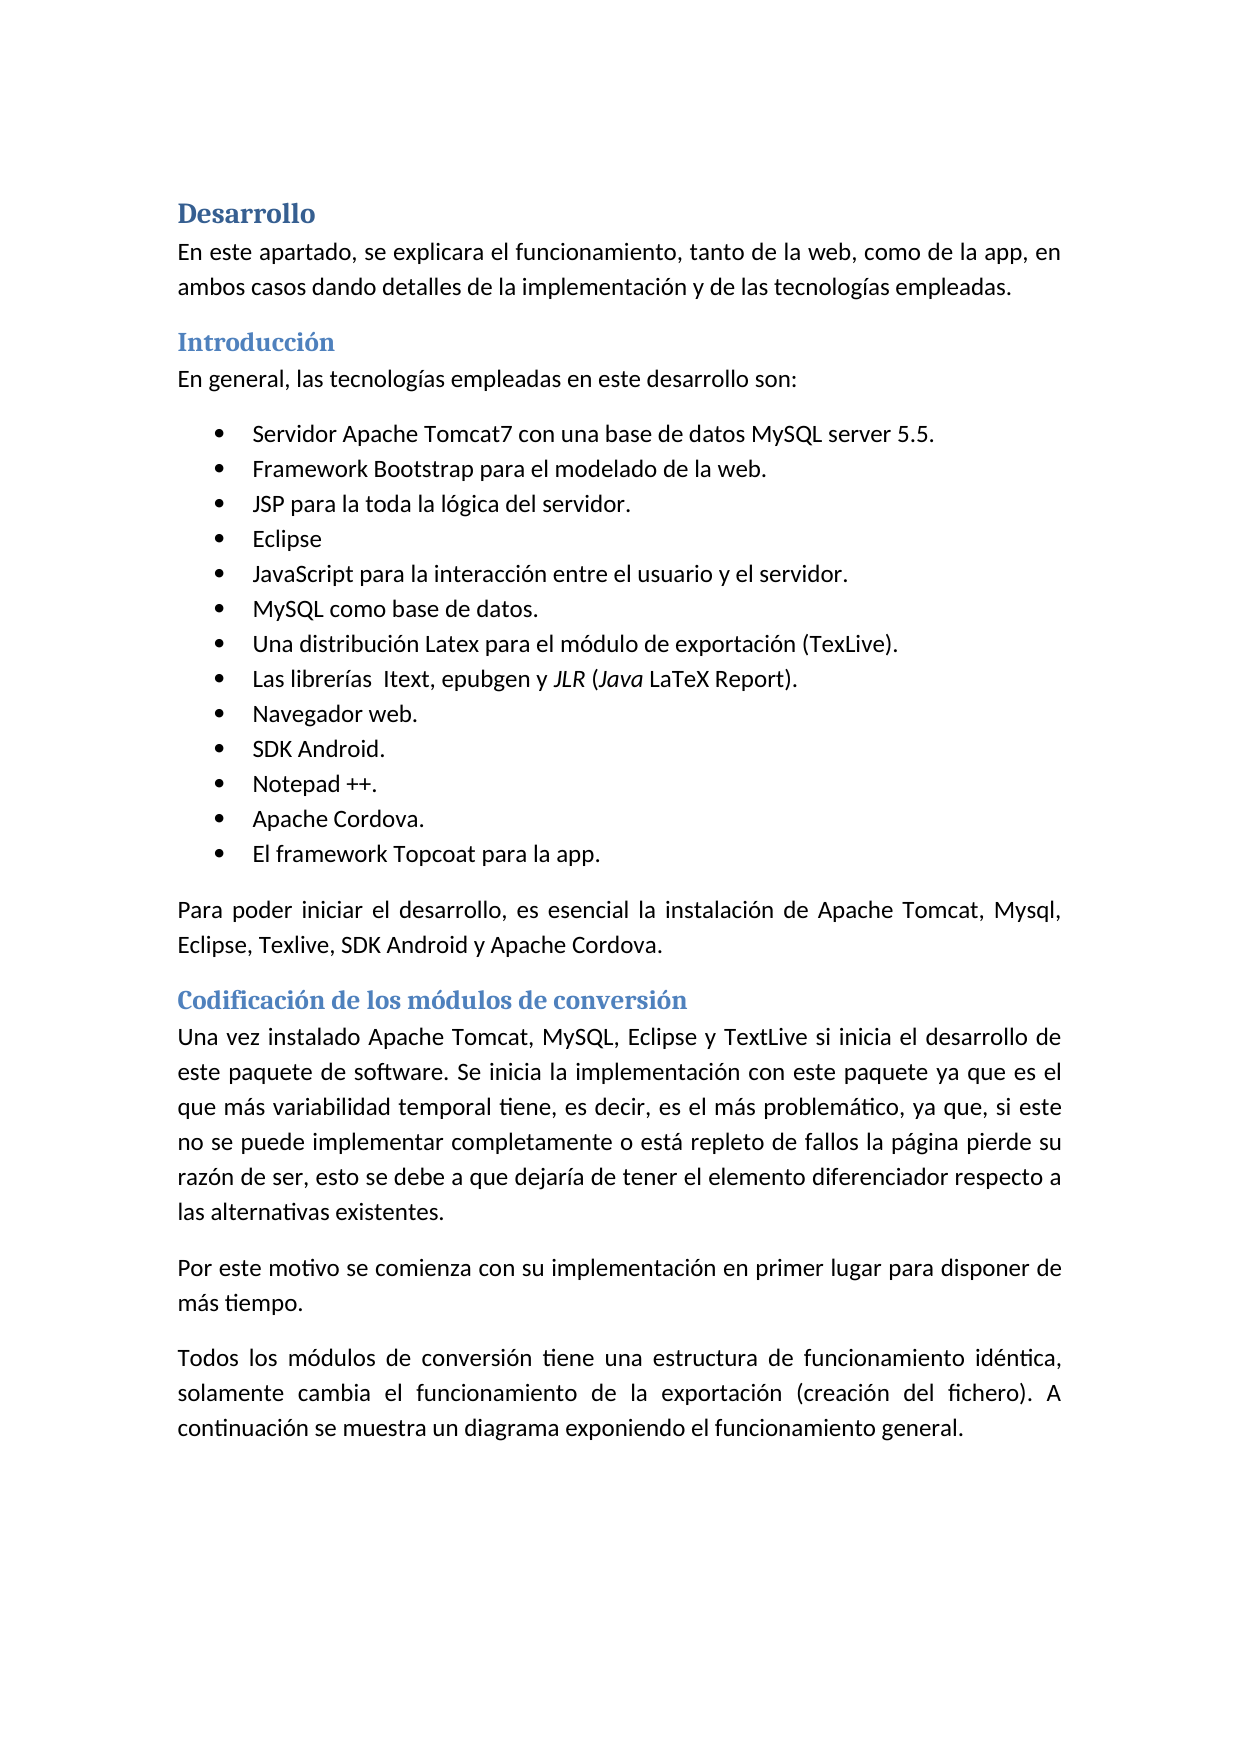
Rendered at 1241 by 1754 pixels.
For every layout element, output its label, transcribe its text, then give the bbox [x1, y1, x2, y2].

list El framework Topcoat para la app. [215, 838, 1063, 869]
list MySQL como base de datos. [215, 593, 1063, 624]
list JSP para la toda la lógica del servidor. [215, 488, 1063, 519]
list JavaScript para la interacción entre el usuario y el servidor. [215, 558, 1063, 589]
text En este apartado, se explicara el funcionamiento, tanto de la web, como de la app, en ambos casos dando detalles de la implementación y de las tecnologías empleadas. [177, 236, 1063, 302]
list Eclipse [215, 523, 1063, 554]
text Para poder iniciar el desarrollo, es esencial la instalación de Apache Tomcat, Mysql, Eclipse, Texlive, SDK Android y Apache Cordova. [177, 894, 1063, 960]
list Apache Cordova. [215, 803, 1063, 834]
list Las librerías Itext, epubgen y JLR (Java LaTeX Report). [215, 663, 1063, 694]
text Por este motivo se comienza con su implementación en primer lugar para disponer de más tiempo. [177, 1252, 1063, 1317]
list Servidor Apache Tomcat7 con una base de datos MySQL server 5.5. [215, 418, 1063, 449]
list Una distribución Latex para el módulo de exportación (TexLive). [215, 628, 1063, 659]
list SDK Android. [215, 733, 1063, 764]
subtitle Introducción [177, 327, 1063, 358]
subtitle Codificación de los módulos de conversión [177, 985, 1063, 1016]
text Todos los módulos de conversión tiene una estructura de funcionamiento idéntica, solamente cambia el funcionamiento de la exportación (creación del fichero). A continuación se muestra un diagrama exponiendo el funcionamiento general. [177, 1343, 1063, 1443]
list Navegador web. [215, 698, 1063, 729]
subtitle Desarrollo [177, 198, 1063, 231]
list Framework Bootstrap para el modelado de la web. [215, 453, 1063, 484]
list Notepad ++. [215, 768, 1063, 799]
text En general, las tecnologías empleadas en este desarrollo son: [177, 363, 1063, 393]
text Una vez instalado Apache Tomcat, MySQL, Eclipse y TextLive si inicia el desarrollo de este paquete de software. Se inicia la implementación con este paquete ya que es el que más variabilidad temporal tiene, es decir, es el más problemático, ya que, si este no se puede implementar completamente o está repleto de fallos la página pierde su razón de ser, esto se debe a que dejaría de tener el elemento diferenciador respecto a las alternativas existentes. [177, 1021, 1063, 1226]
